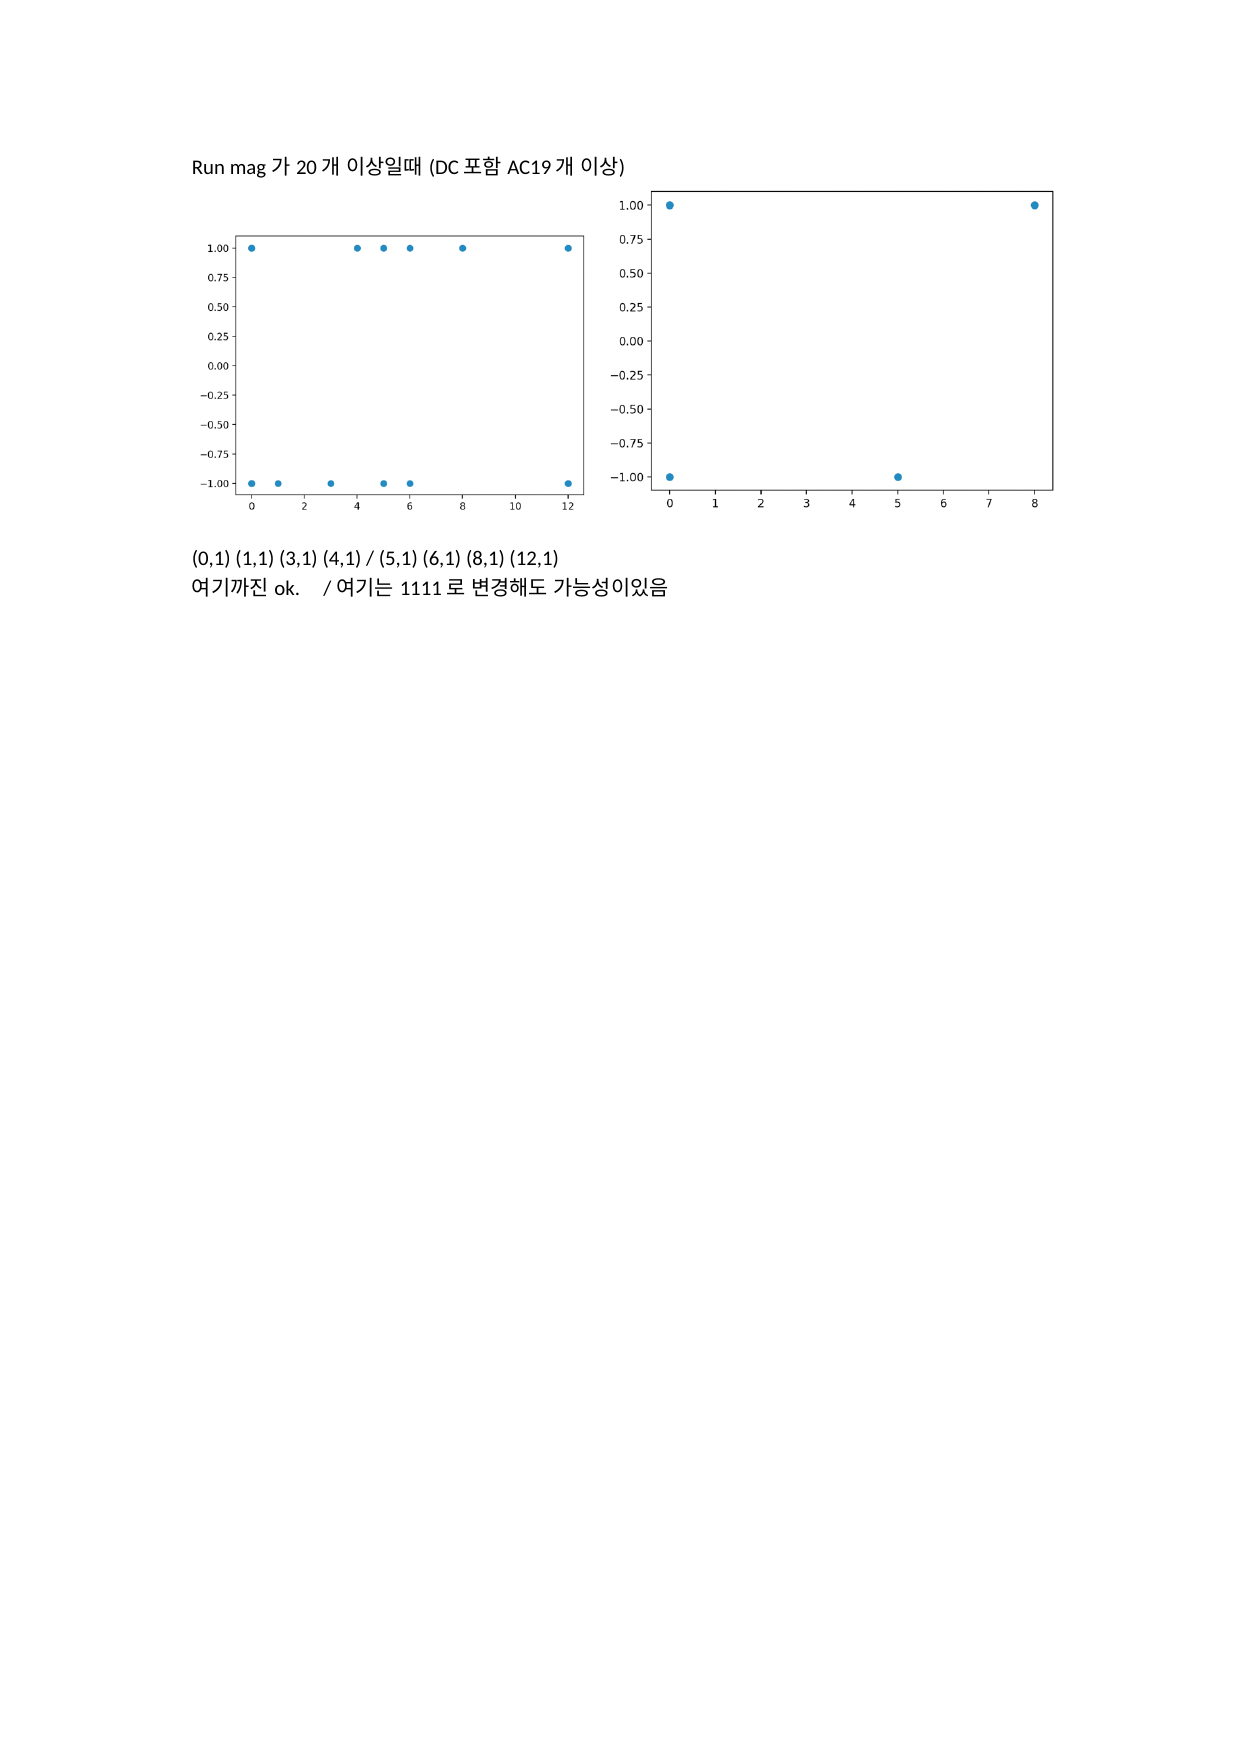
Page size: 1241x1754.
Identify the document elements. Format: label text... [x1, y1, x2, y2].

text 여기까진 ok. / 여기는 1111로 변경해도 가능성이있음 [192, 571, 1090, 601]
picture [191, 180, 1068, 520]
text Run mag 가 20개 이상일때 (DC포함 AC19개 이상) [192, 150, 1090, 180]
text (0,1) (1,1) (3,1) (4,1) / (5,1) (6,1) (8,1) (12,1) [192, 545, 1090, 571]
